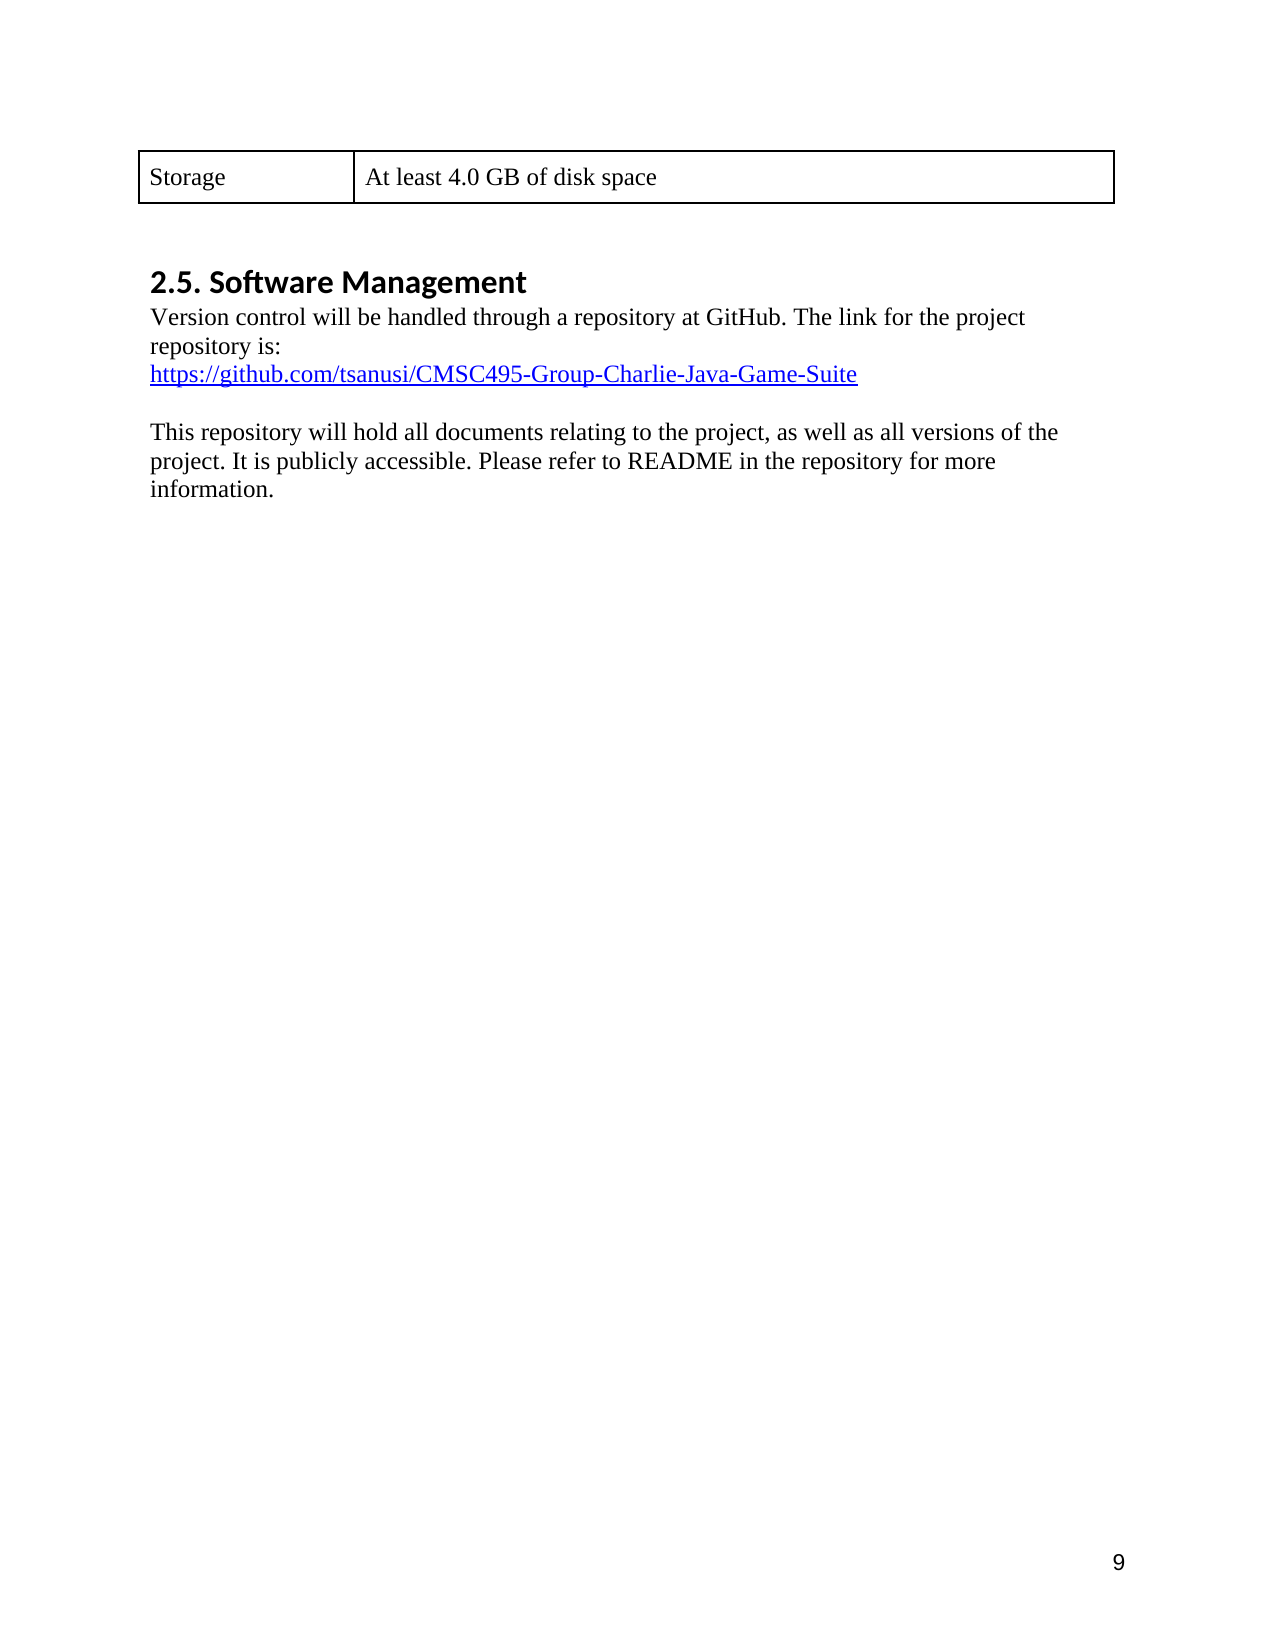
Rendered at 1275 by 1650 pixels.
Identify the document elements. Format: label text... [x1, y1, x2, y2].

table_cell At least 4.0 GB of disk space [355, 152, 1113, 202]
table_cell Storage [140, 152, 353, 202]
text This repository will hold all documents relating to the project, as well as all versions of the project. It is publicly accessible. Please refer to README in the repository for more information. [150, 417, 1125, 503]
text Version control will be handled through a repository at GitHub. The link for the project repository is: [150, 302, 1125, 359]
subtitle 2.5. Software Management [150, 261, 1125, 302]
text https://github.com/tsanusi/CMSC495-Group-Charlie-Java-Game-Suite [150, 359, 1125, 388]
